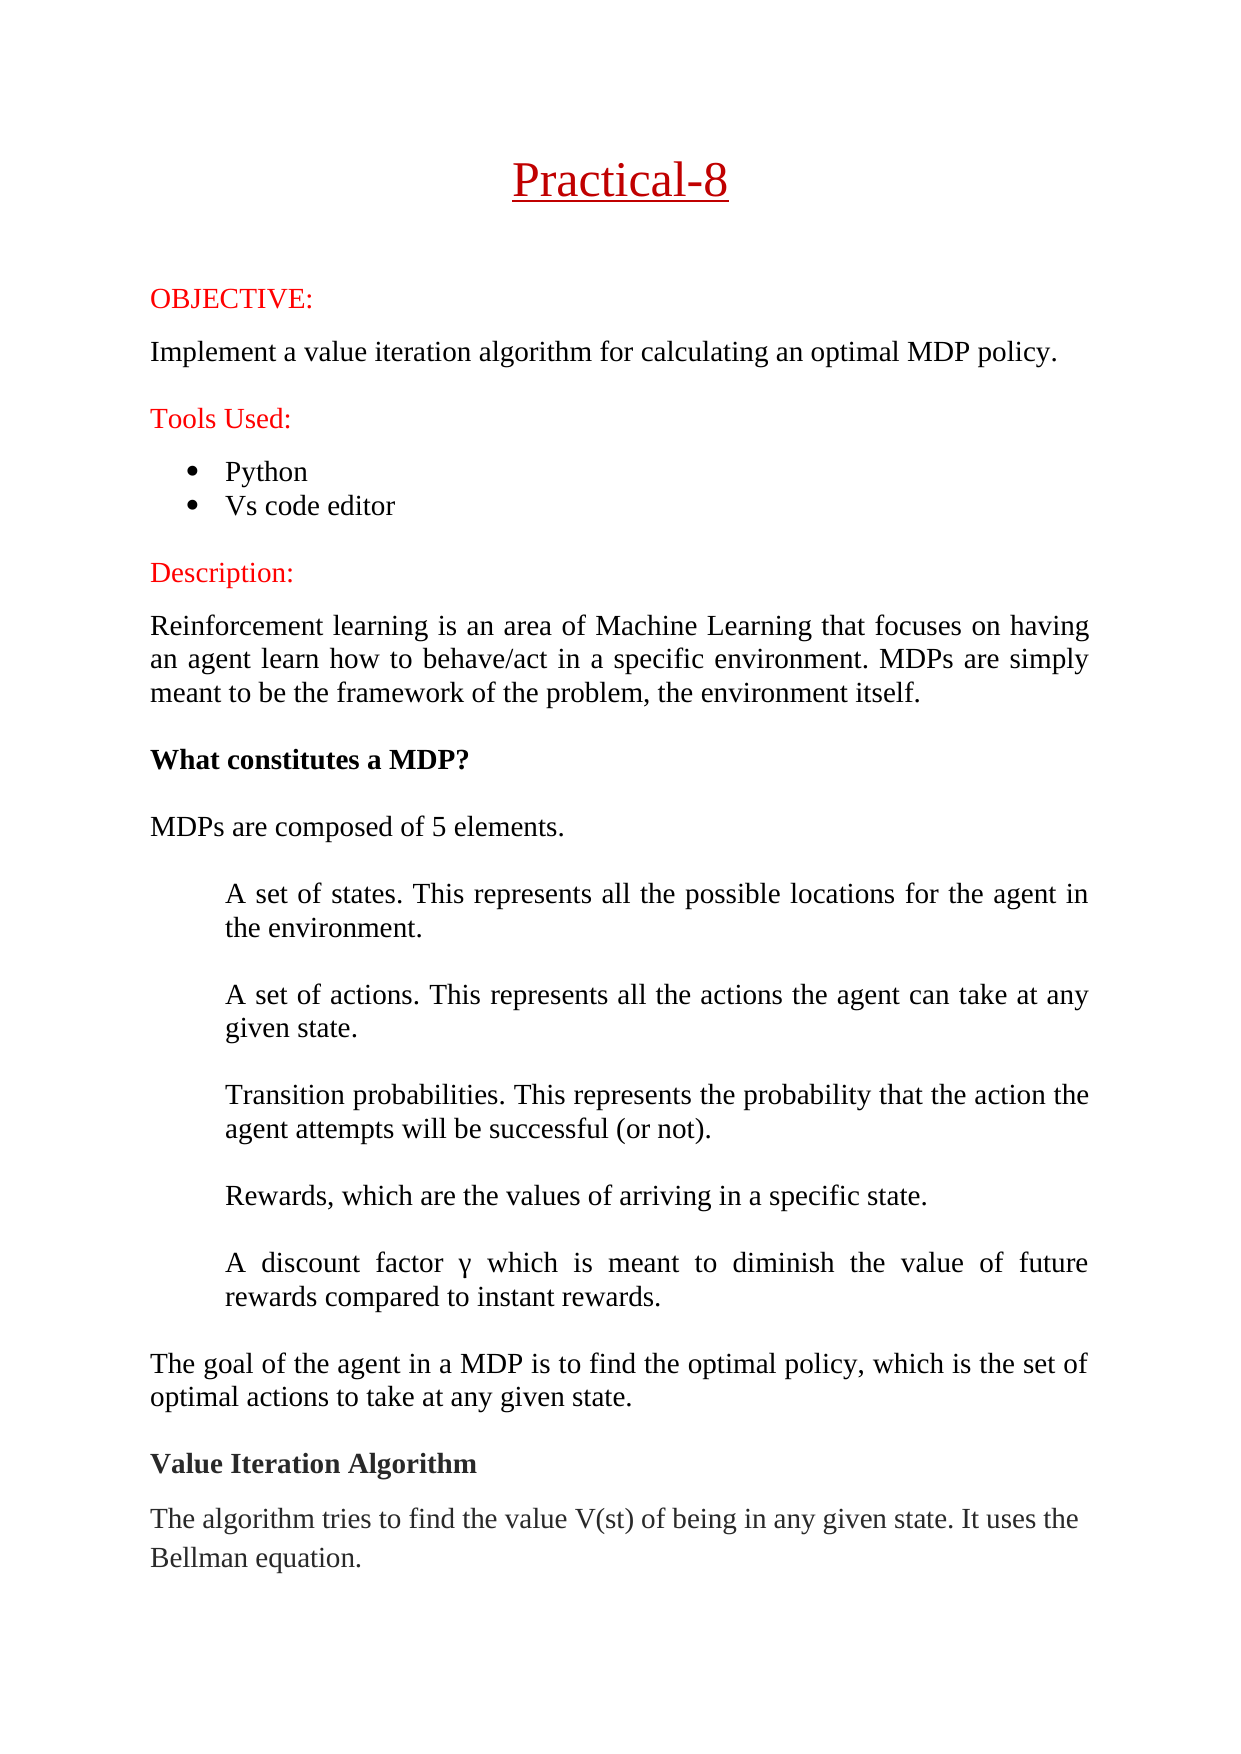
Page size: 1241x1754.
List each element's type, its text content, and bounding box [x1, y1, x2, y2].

text Practical-8 [150, 150, 1090, 207]
text Description: [150, 555, 1090, 589]
text Rewards, which are the values of arriving in a specific state. [225, 1178, 1090, 1212]
text What constitutes a MDP? [150, 742, 1090, 776]
text Value Iteration Algorithm [150, 1446, 1090, 1480]
text Reinforcement learning is an area of Machine Learning that focuses on having an agent learn how to behave/act in a specific environment. MDPs are simply meant to be the framework of the problem, the environment itself. [150, 608, 1090, 708]
list Vs code editor [187, 488, 1090, 522]
list Python [187, 454, 1090, 488]
text A set of states. This represents all the possible locations for the agent in the environment. [225, 876, 1090, 943]
text The algorithm tries to find the value V(st) of being in any given state. It uses the Bellman equation. [150, 1501, 1090, 1573]
text OBJECTIVE: [150, 282, 1090, 315]
text The goal of the agent in a MDP is to find the optimal policy, which is the set of optimal actions to take at any given state. [150, 1346, 1090, 1413]
text MDPs are composed of 5 elements. [150, 809, 1090, 843]
text A discount factor γ which is meant to diminish the value of future rewards compared to instant rewards. [225, 1245, 1090, 1312]
text A set of actions. This represents all the actions the agent can take at any given state. [225, 977, 1090, 1044]
text Tools Used: [150, 401, 1090, 435]
text Transition probabilities. This represents the probability that the action the agent attempts will be successful (or not). [225, 1077, 1090, 1144]
text Implement a value iteration algorithm for calculating an optimal MDP policy. [150, 334, 1090, 368]
